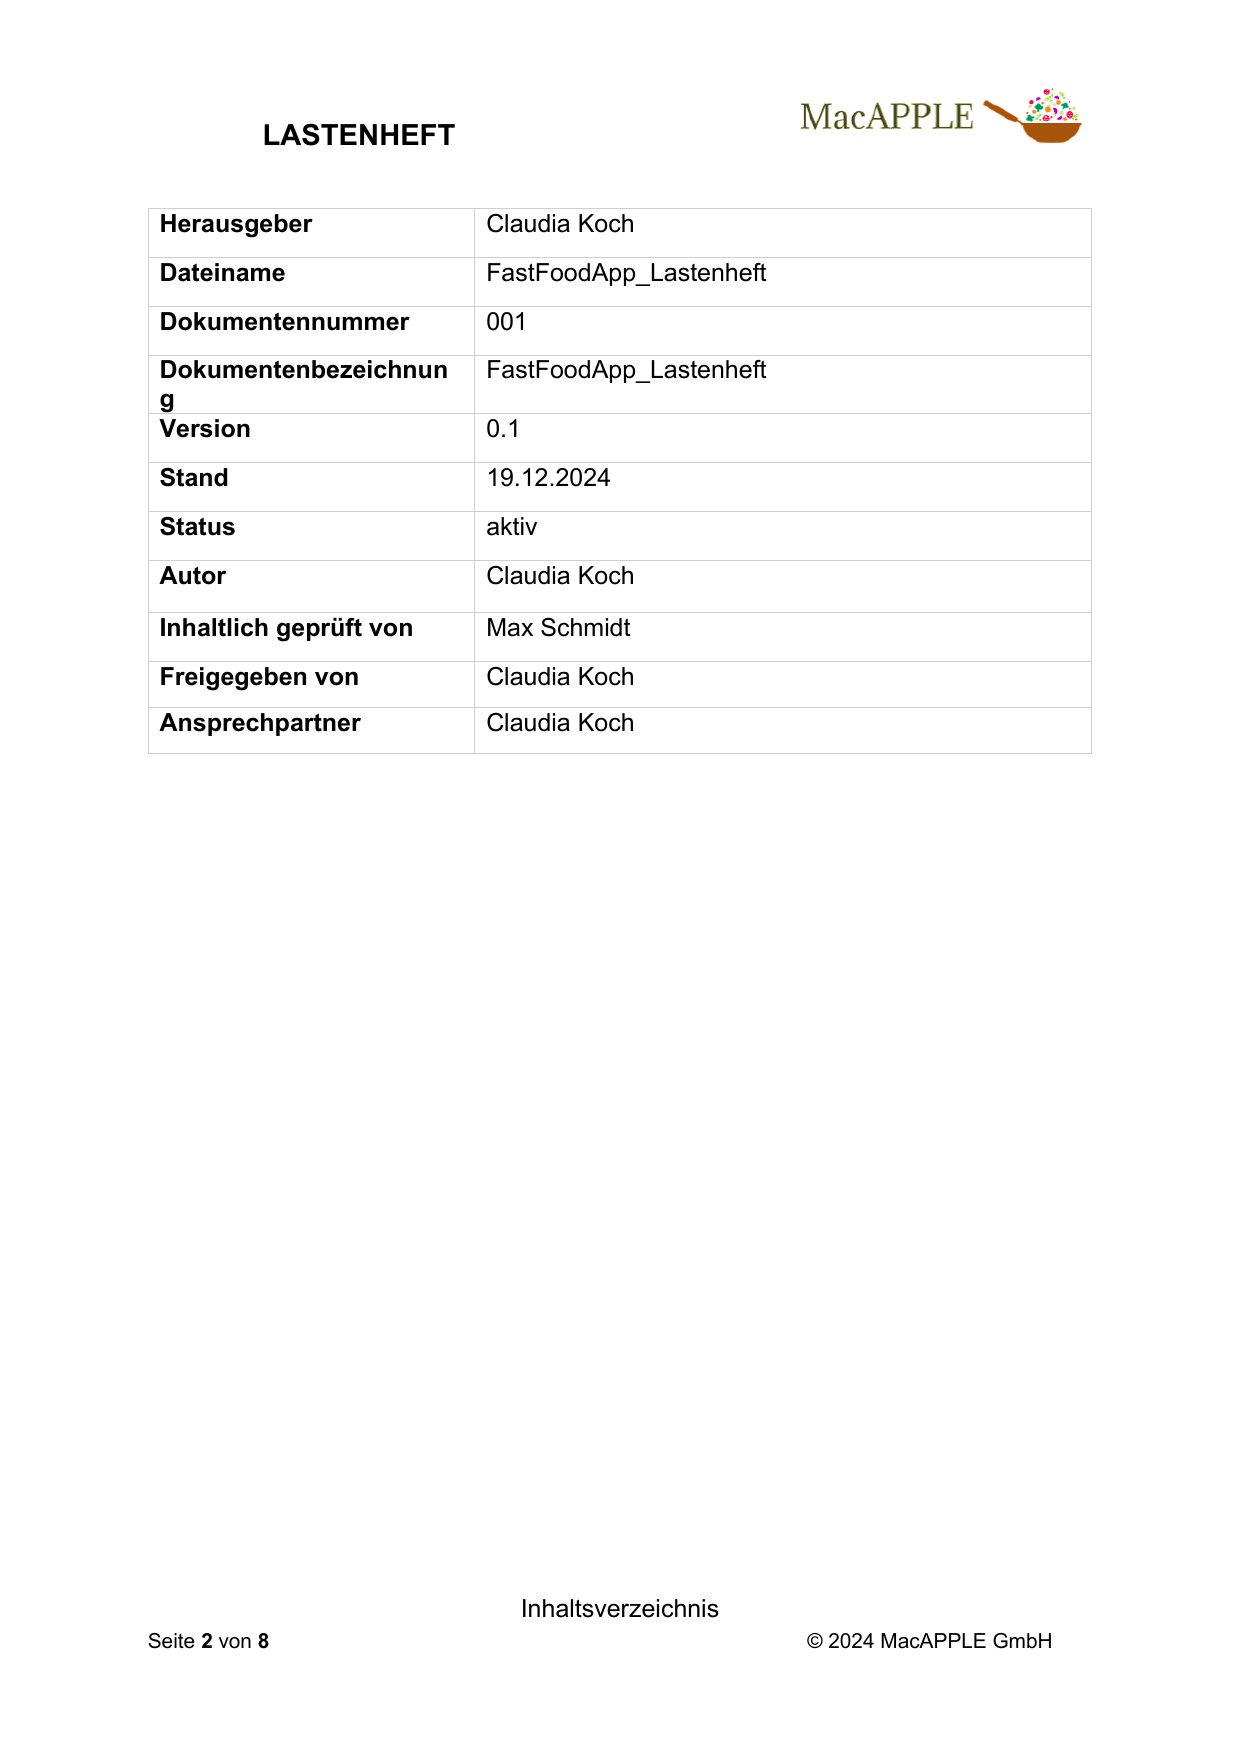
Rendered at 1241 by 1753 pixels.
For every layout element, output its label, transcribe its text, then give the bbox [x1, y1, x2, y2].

table_cell Dateiname [149, 258, 474, 306]
table_cell 0.1 [475, 414, 1091, 462]
table_cell aktiv [475, 512, 1091, 560]
table_cell FastFoodApp_Lastenheft [475, 356, 1091, 413]
text Inhaltsverzeichnis [147, 1594, 1093, 1622]
table_cell Ansprechpartner [149, 708, 474, 753]
table_cell Claudia Koch [475, 561, 1091, 612]
table_cell Freigegeben von [149, 662, 474, 707]
table_cell Stand [149, 463, 474, 511]
table_header Herausgeber [149, 209, 474, 257]
table_cell Claudia Koch [475, 662, 1091, 707]
table_cell 001 [475, 307, 1091, 354]
table_cell FastFoodApp_Lastenheft [475, 258, 1091, 306]
table_cell Status [149, 512, 474, 560]
table_cell Max Schmidt [475, 613, 1091, 661]
table_cell Claudia Koch [475, 708, 1091, 753]
table_cell Dokumentennummer [149, 307, 474, 354]
picture [787, 75, 1092, 146]
table_cell 19.12.2024 [475, 463, 1091, 511]
table_header Claudia Koch [475, 209, 1091, 257]
table_cell Inhaltlich geprüft von [149, 613, 474, 661]
table_cell Dokumentenbezeichnung [149, 356, 474, 413]
table_cell Version [149, 414, 474, 462]
table_cell Autor [149, 561, 474, 612]
